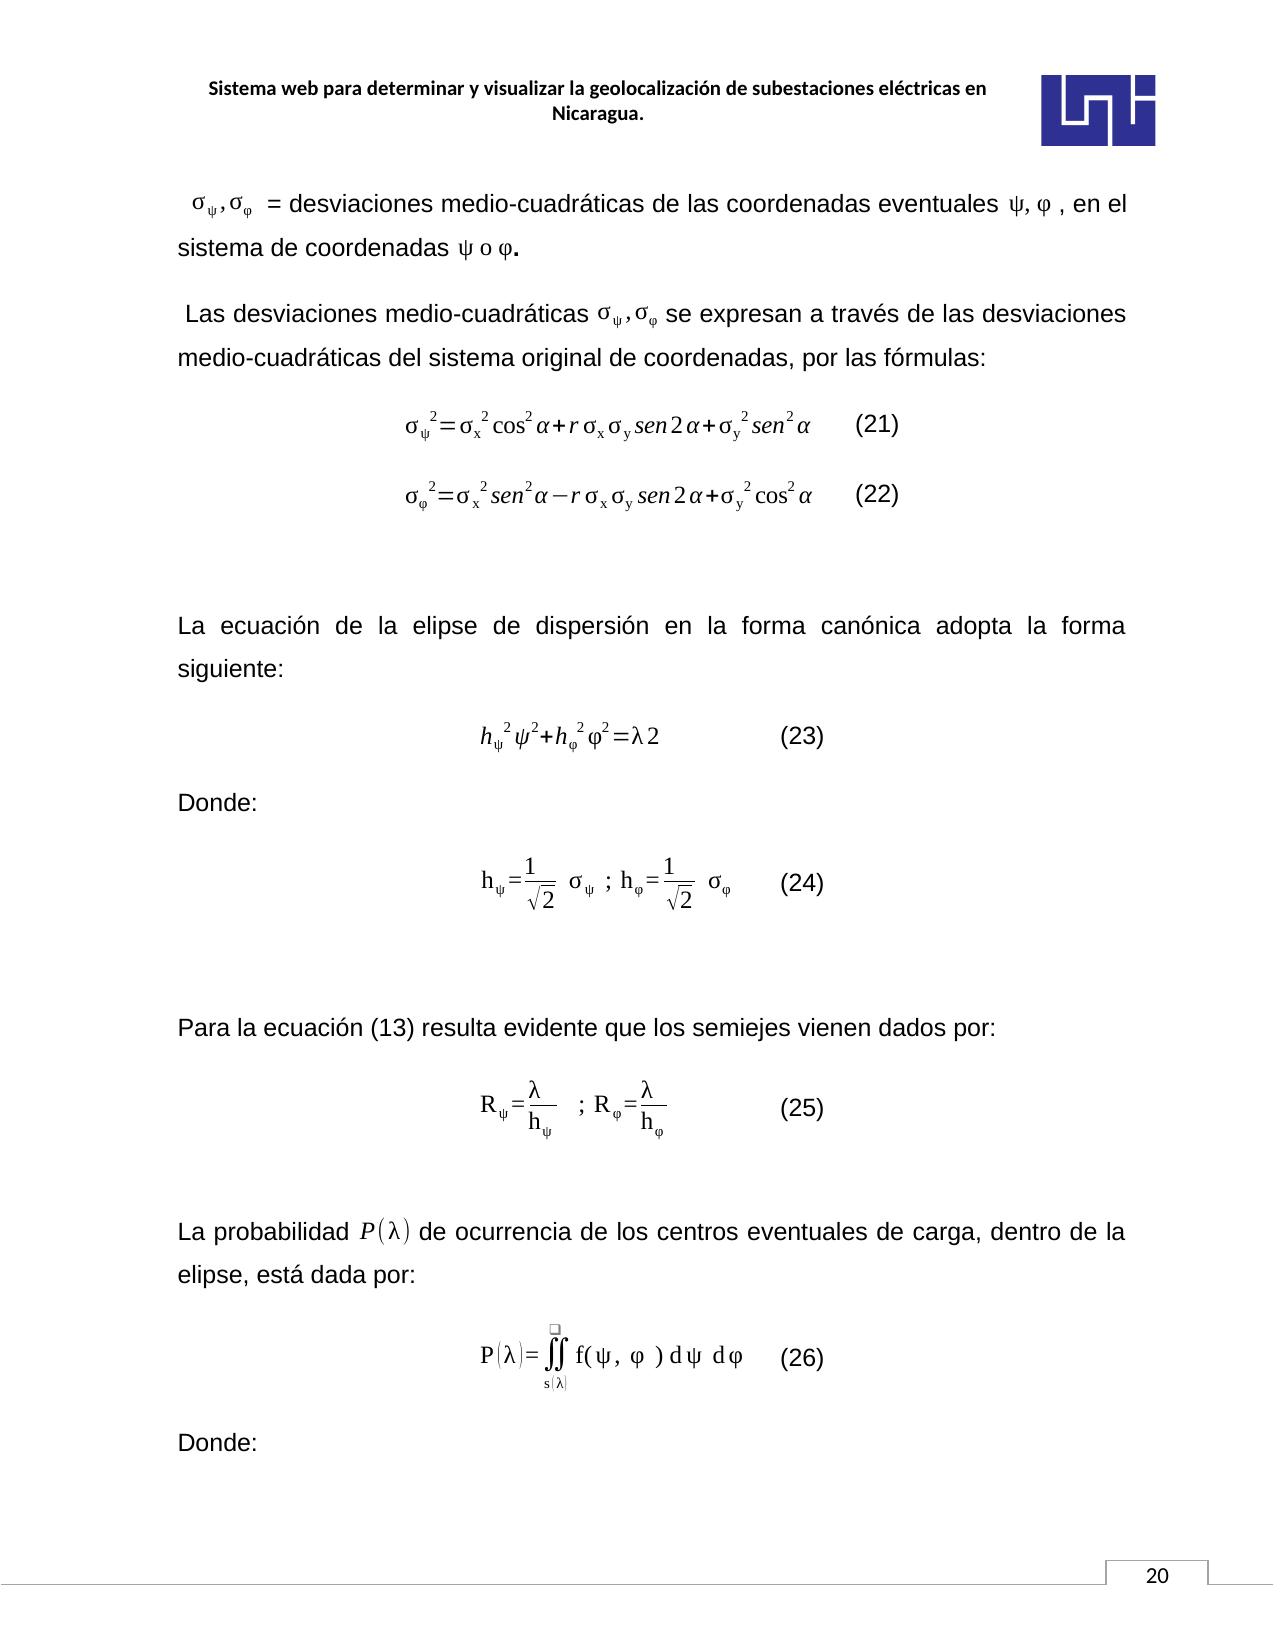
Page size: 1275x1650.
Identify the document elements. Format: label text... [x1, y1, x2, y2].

text Donde: [177, 788, 1127, 817]
text (22) [177, 477, 1127, 512]
text La probabilidad de ocurrencia de los centros eventuales de carga, dentro de la elipse, está dada por: [177, 1216, 1127, 1289]
picture [1041, 75, 1156, 146]
text Para la ecuación (13) resulta evidente que los semiejes vienen dados por: [177, 1013, 1127, 1041]
text (23) [177, 718, 1127, 753]
text (25) [177, 1077, 1127, 1181]
text (21) [177, 407, 1127, 442]
text (24) [177, 852, 1127, 913]
text La ecuación de la elipse de dispersión en la forma canónica adopta la forma siguiente: [177, 611, 1127, 683]
text Las desviaciones medio-cuadráticas se expresan a través de las desviaciones medio-cuadráticas del sistema original de coordenadas, por las fórmulas: [177, 297, 1127, 372]
text (26) [177, 1324, 1127, 1393]
text Donde: [177, 1428, 1127, 1457]
text = desviaciones medio-cuadráticas de las coordenadas eventuales , en el sistema de coordenadas . [177, 188, 1127, 262]
